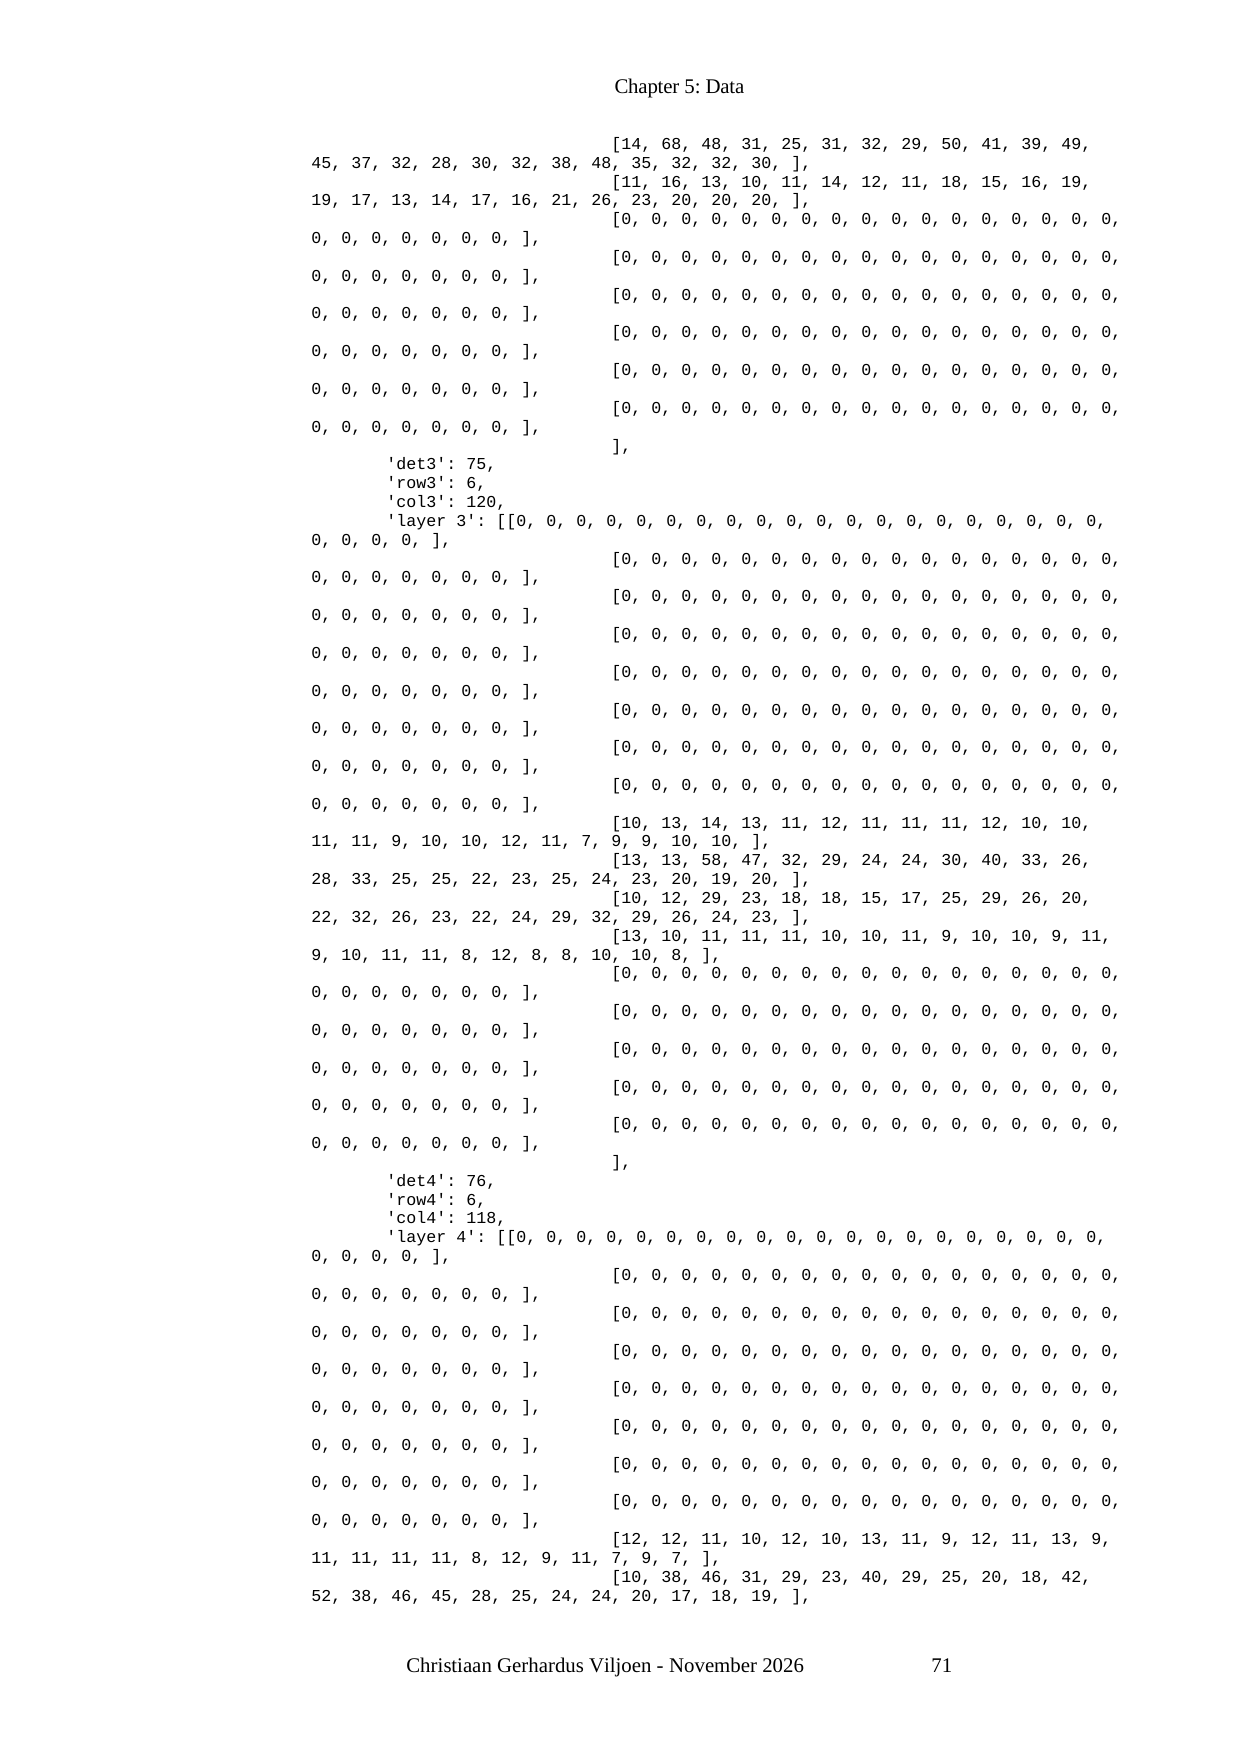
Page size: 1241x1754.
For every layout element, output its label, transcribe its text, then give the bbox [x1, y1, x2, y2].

text [0, 0, 0, 0, 0, 0, 0, 0, 0, 0, 0, 0, 0, 0, 0, 0, 0, 0, 0, 0, 0, 0, 0, 0, ], [311, 1078, 1122, 1116]
text [14, 68, 48, 31, 25, 31, 32, 29, 50, 41, 39, 49, 45, 37, 32, 28, 30, 32, 38, 48, 35, 32, 32, 30, ], [311, 135, 1122, 173]
text [0, 0, 0, 0, 0, 0, 0, 0, 0, 0, 0, 0, 0, 0, 0, 0, 0, 0, 0, 0, 0, 0, 0, 0, ], [311, 965, 1122, 1003]
text 'det3': 75, [311, 456, 1122, 475]
text [10, 12, 29, 23, 18, 18, 15, 17, 25, 29, 26, 20, 22, 32, 26, 23, 22, 24, 29, 32, 29, 26, 24, 23, ], [311, 889, 1122, 927]
text 'row3': 6, [311, 475, 1122, 494]
text [0, 0, 0, 0, 0, 0, 0, 0, 0, 0, 0, 0, 0, 0, 0, 0, 0, 0, 0, 0, 0, 0, 0, 0, ], [311, 1417, 1122, 1455]
text [10, 38, 46, 31, 29, 23, 40, 29, 25, 20, 18, 42, 52, 38, 46, 45, 28, 25, 24, 24, 20, 17, 18, 19, ], [311, 1568, 1122, 1606]
text [0, 0, 0, 0, 0, 0, 0, 0, 0, 0, 0, 0, 0, 0, 0, 0, 0, 0, 0, 0, 0, 0, 0, 0, ], [311, 1455, 1122, 1493]
text [13, 13, 58, 47, 32, 29, 24, 24, 30, 40, 33, 26, 28, 33, 25, 25, 22, 23, 25, 24, 23, 20, 19, 20, ], [311, 852, 1122, 889]
text [12, 12, 11, 10, 12, 10, 13, 11, 9, 12, 11, 13, 9, 11, 11, 11, 11, 8, 12, 9, 11, 7, 9, 7, ], [311, 1531, 1122, 1568]
text [0, 0, 0, 0, 0, 0, 0, 0, 0, 0, 0, 0, 0, 0, 0, 0, 0, 0, 0, 0, 0, 0, 0, 0, ], [311, 1380, 1122, 1417]
text [0, 0, 0, 0, 0, 0, 0, 0, 0, 0, 0, 0, 0, 0, 0, 0, 0, 0, 0, 0, 0, 0, 0, 0, ], [311, 1116, 1122, 1153]
text 'layer 3': [[0, 0, 0, 0, 0, 0, 0, 0, 0, 0, 0, 0, 0, 0, 0, 0, 0, 0, 0, 0, 0, 0, 0, 0, ], [311, 512, 1122, 550]
text [0, 0, 0, 0, 0, 0, 0, 0, 0, 0, 0, 0, 0, 0, 0, 0, 0, 0, 0, 0, 0, 0, 0, 0, ], [311, 1493, 1122, 1531]
text [0, 0, 0, 0, 0, 0, 0, 0, 0, 0, 0, 0, 0, 0, 0, 0, 0, 0, 0, 0, 0, 0, 0, 0, ], [311, 1304, 1122, 1342]
text 'det4': 76, [311, 1172, 1122, 1191]
text ], [311, 437, 1122, 456]
text [10, 13, 14, 13, 11, 12, 11, 11, 11, 12, 10, 10, 11, 11, 9, 10, 10, 12, 11, 7, 9, 9, 10, 10, ], [311, 814, 1122, 852]
text 'layer 4': [[0, 0, 0, 0, 0, 0, 0, 0, 0, 0, 0, 0, 0, 0, 0, 0, 0, 0, 0, 0, 0, 0, 0, 0, ], [311, 1229, 1122, 1267]
text [0, 0, 0, 0, 0, 0, 0, 0, 0, 0, 0, 0, 0, 0, 0, 0, 0, 0, 0, 0, 0, 0, 0, 0, ], [311, 1267, 1122, 1304]
text [0, 0, 0, 0, 0, 0, 0, 0, 0, 0, 0, 0, 0, 0, 0, 0, 0, 0, 0, 0, 0, 0, 0, 0, ], [311, 1040, 1122, 1078]
text [0, 0, 0, 0, 0, 0, 0, 0, 0, 0, 0, 0, 0, 0, 0, 0, 0, 0, 0, 0, 0, 0, 0, 0, ], [311, 663, 1122, 701]
text [0, 0, 0, 0, 0, 0, 0, 0, 0, 0, 0, 0, 0, 0, 0, 0, 0, 0, 0, 0, 0, 0, 0, 0, ], [311, 776, 1122, 814]
text [0, 0, 0, 0, 0, 0, 0, 0, 0, 0, 0, 0, 0, 0, 0, 0, 0, 0, 0, 0, 0, 0, 0, 0, ], [311, 362, 1122, 399]
text [0, 0, 0, 0, 0, 0, 0, 0, 0, 0, 0, 0, 0, 0, 0, 0, 0, 0, 0, 0, 0, 0, 0, 0, ], [311, 286, 1122, 324]
text [0, 0, 0, 0, 0, 0, 0, 0, 0, 0, 0, 0, 0, 0, 0, 0, 0, 0, 0, 0, 0, 0, 0, 0, ], [311, 739, 1122, 776]
text [0, 0, 0, 0, 0, 0, 0, 0, 0, 0, 0, 0, 0, 0, 0, 0, 0, 0, 0, 0, 0, 0, 0, 0, ], [311, 211, 1122, 248]
text 'col4': 118, [311, 1210, 1122, 1229]
text 'row4': 6, [311, 1191, 1122, 1210]
text [0, 0, 0, 0, 0, 0, 0, 0, 0, 0, 0, 0, 0, 0, 0, 0, 0, 0, 0, 0, 0, 0, 0, 0, ], [311, 248, 1122, 286]
text [0, 0, 0, 0, 0, 0, 0, 0, 0, 0, 0, 0, 0, 0, 0, 0, 0, 0, 0, 0, 0, 0, 0, 0, ], [311, 399, 1122, 437]
text [13, 10, 11, 11, 11, 10, 10, 11, 9, 10, 10, 9, 11, 9, 10, 11, 11, 8, 12, 8, 8, 10, 10, 8, ], [311, 927, 1122, 965]
text [0, 0, 0, 0, 0, 0, 0, 0, 0, 0, 0, 0, 0, 0, 0, 0, 0, 0, 0, 0, 0, 0, 0, 0, ], [311, 1342, 1122, 1380]
text ], [311, 1153, 1122, 1172]
text [0, 0, 0, 0, 0, 0, 0, 0, 0, 0, 0, 0, 0, 0, 0, 0, 0, 0, 0, 0, 0, 0, 0, 0, ], [311, 550, 1122, 588]
text [0, 0, 0, 0, 0, 0, 0, 0, 0, 0, 0, 0, 0, 0, 0, 0, 0, 0, 0, 0, 0, 0, 0, 0, ], [311, 626, 1122, 663]
text [11, 16, 13, 10, 11, 14, 12, 11, 18, 15, 16, 19, 19, 17, 13, 14, 17, 16, 21, 26, 23, 20, 20, 20, ], [311, 173, 1122, 211]
text [0, 0, 0, 0, 0, 0, 0, 0, 0, 0, 0, 0, 0, 0, 0, 0, 0, 0, 0, 0, 0, 0, 0, 0, ], [311, 1003, 1122, 1040]
text 'col3': 120, [311, 494, 1122, 512]
text [0, 0, 0, 0, 0, 0, 0, 0, 0, 0, 0, 0, 0, 0, 0, 0, 0, 0, 0, 0, 0, 0, 0, 0, ], [311, 324, 1122, 362]
text [0, 0, 0, 0, 0, 0, 0, 0, 0, 0, 0, 0, 0, 0, 0, 0, 0, 0, 0, 0, 0, 0, 0, 0, ], [311, 701, 1122, 739]
text [0, 0, 0, 0, 0, 0, 0, 0, 0, 0, 0, 0, 0, 0, 0, 0, 0, 0, 0, 0, 0, 0, 0, 0, ], [311, 588, 1122, 626]
